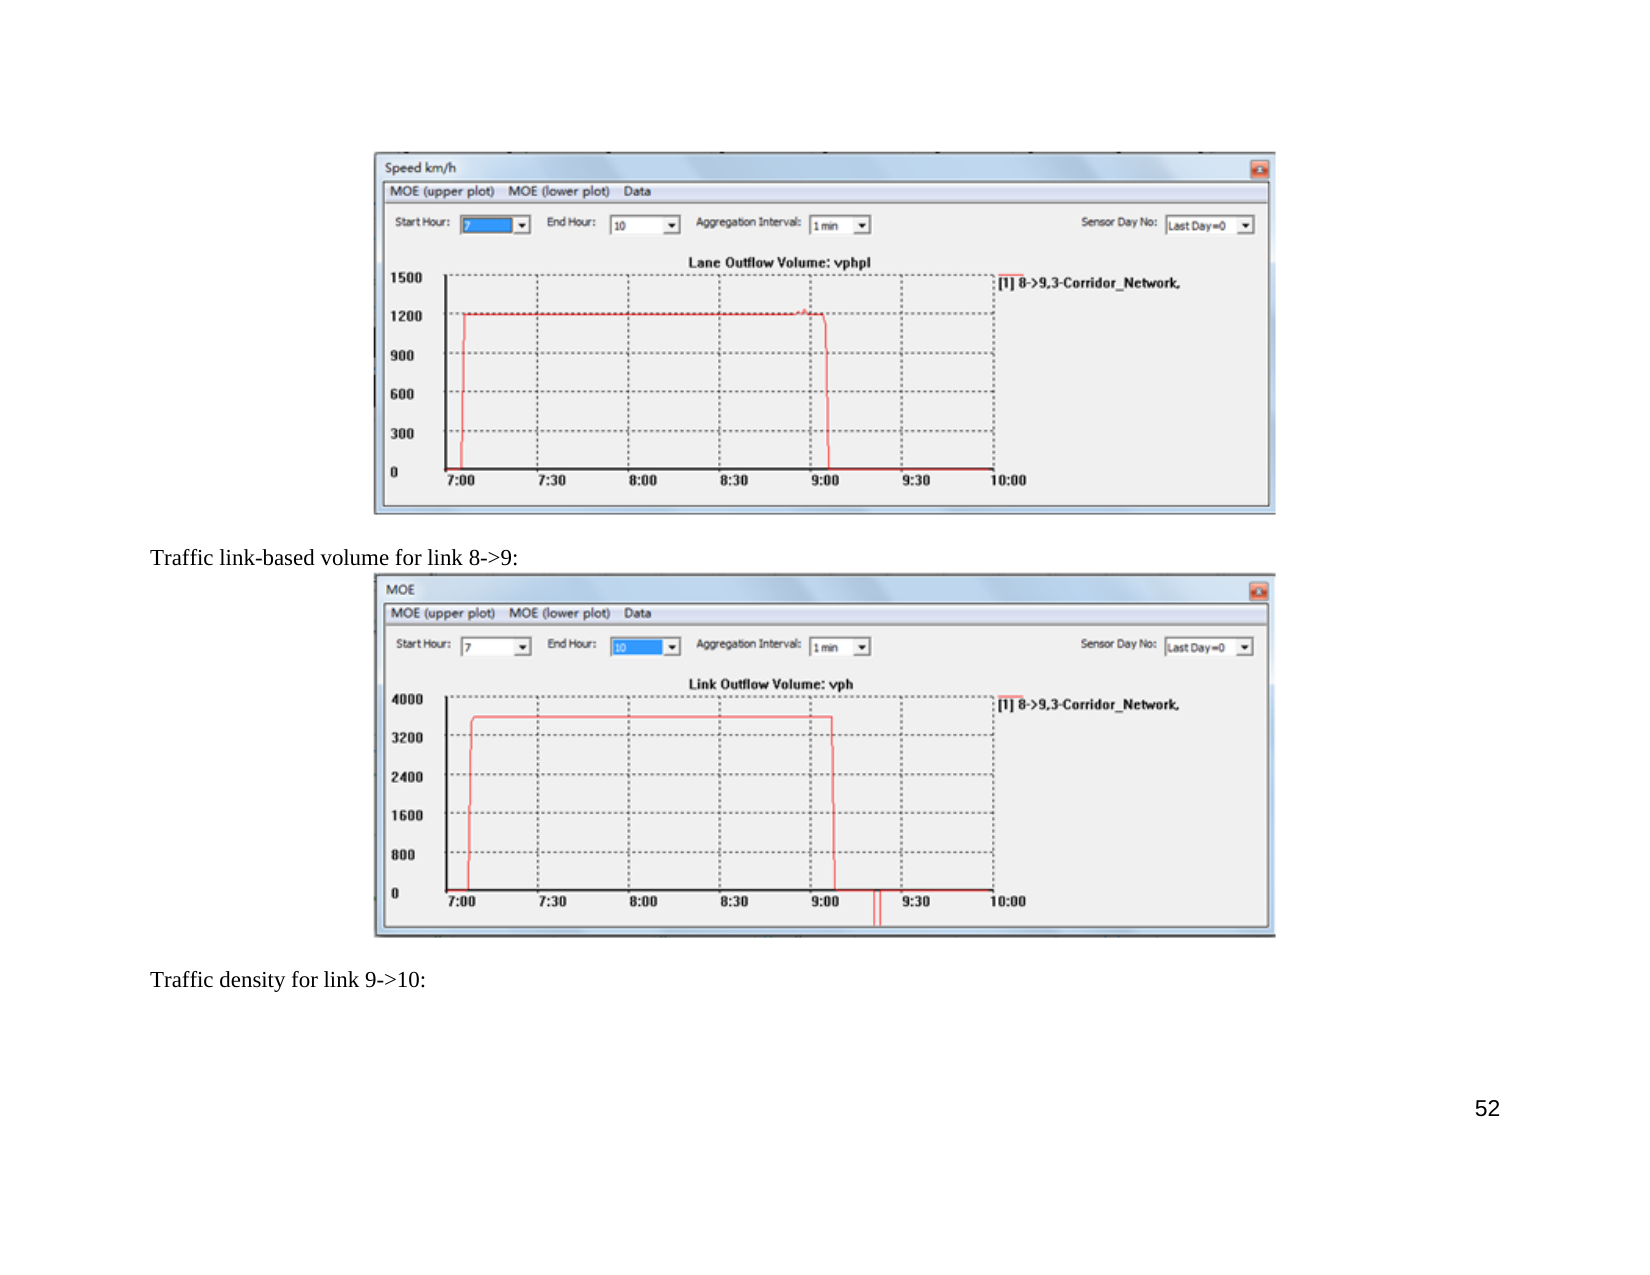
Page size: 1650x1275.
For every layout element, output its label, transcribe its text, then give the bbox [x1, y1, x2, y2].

text Traffic link-based volume for link 8->9: [150, 544, 1500, 570]
picture [371, 150, 1279, 518]
picture [371, 570, 1279, 941]
text Traffic density for link 9->10: [150, 967, 1500, 993]
